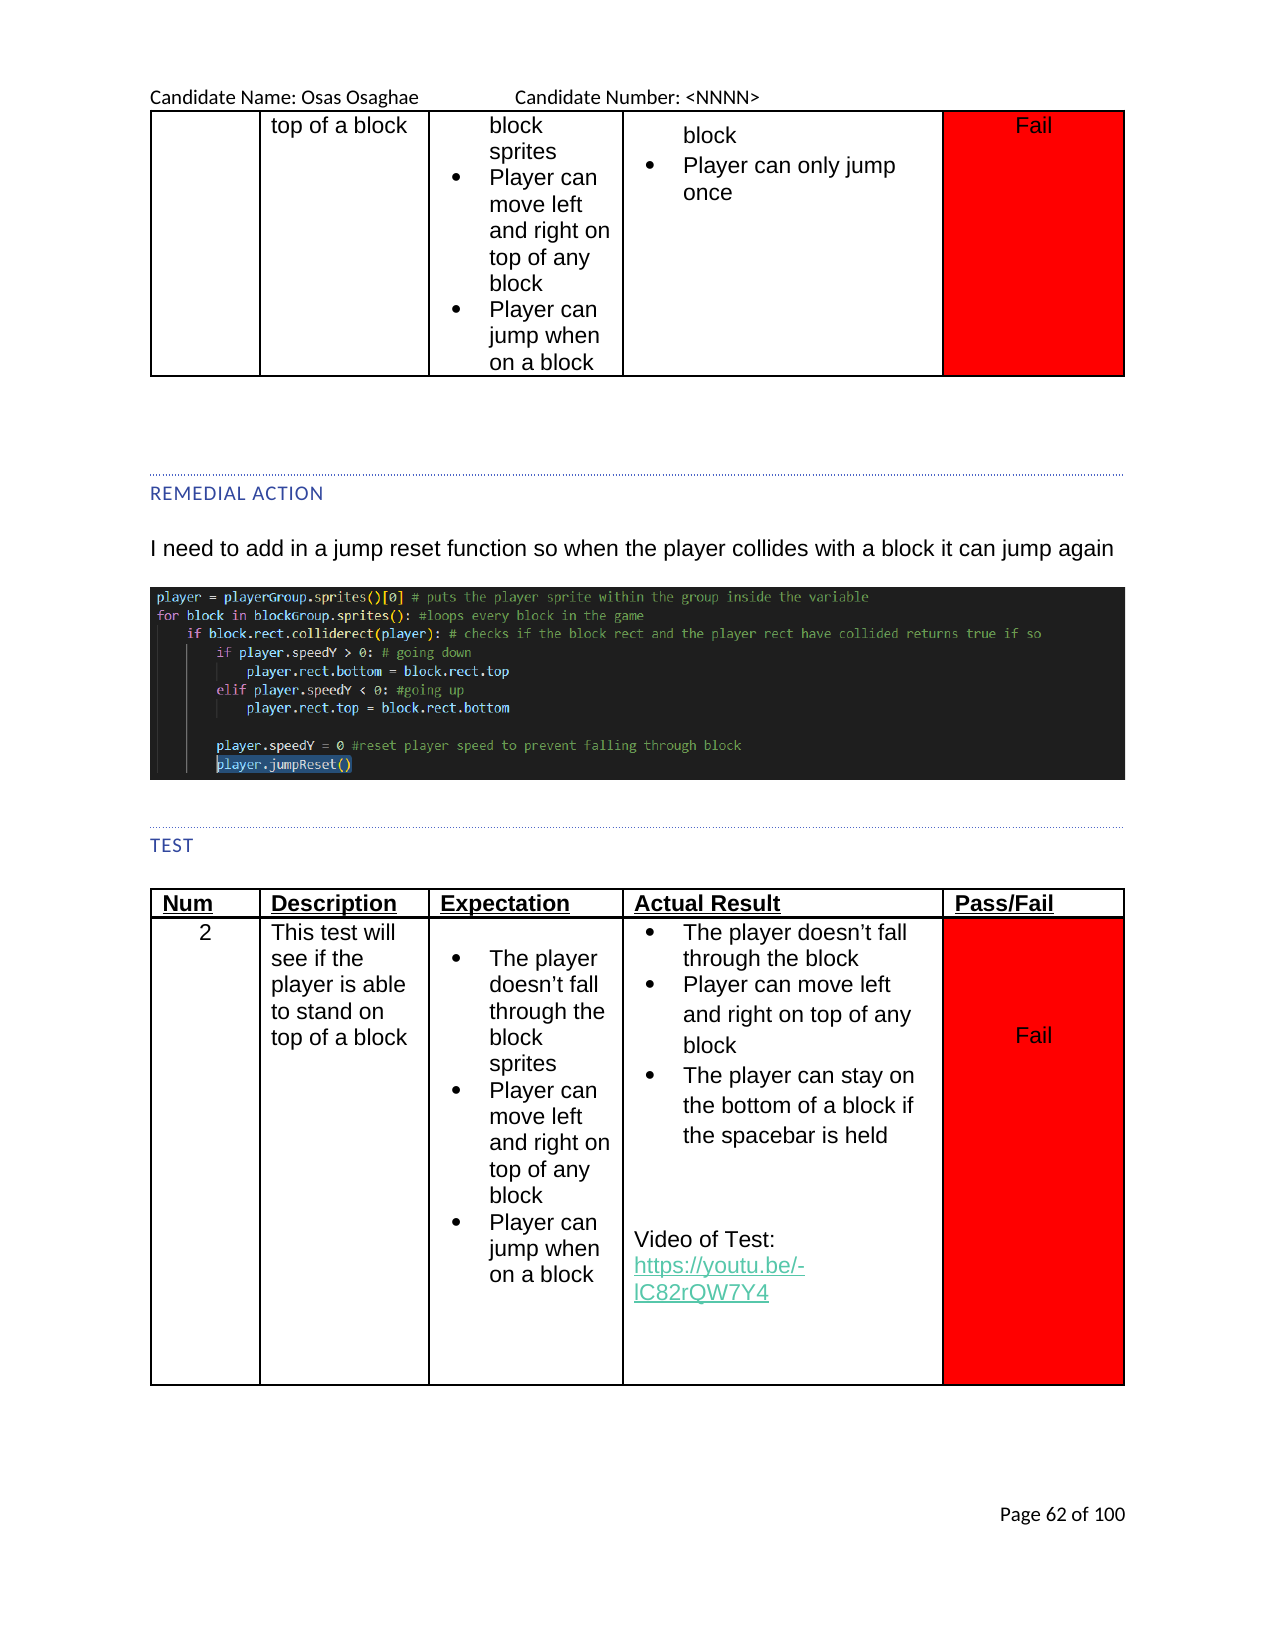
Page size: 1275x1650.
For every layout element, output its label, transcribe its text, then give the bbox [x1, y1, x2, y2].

table_cell Fail [944, 919, 1123, 1384]
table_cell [624, 112, 942, 375]
table_cell The player doesn’t fall through the block sprites Player can move left and right on top of any block Player can jump when on a block [430, 919, 622, 1384]
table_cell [261, 112, 428, 375]
table_cell This test will see if the player is able to stand on top of a block [261, 919, 428, 1384]
table_cell The player doesn’t fall through the block Player can move left and right on top of any block The player can stay on the bottom of a block if the spacebar is held Video of Test: https://youtu.be/-lC82rQW7Y4 [624, 919, 942, 1384]
subtitle Test [150, 827, 1125, 858]
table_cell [430, 112, 622, 375]
table_header Pass/Fail [944, 890, 1123, 916]
text I need to add in a jump reset function so when the player collides with a block it can jump again [150, 535, 1125, 561]
subtitle Remedial Action [150, 474, 1125, 506]
table_header Actual Result [624, 890, 942, 916]
picture [150, 587, 1125, 780]
table_header Expectation [430, 890, 622, 916]
table_cell 2 [152, 919, 259, 1384]
table_cell Fail [944, 112, 1123, 375]
table_cell 2 [152, 112, 259, 375]
table_header Description [261, 890, 428, 916]
table_header Num [152, 890, 259, 916]
